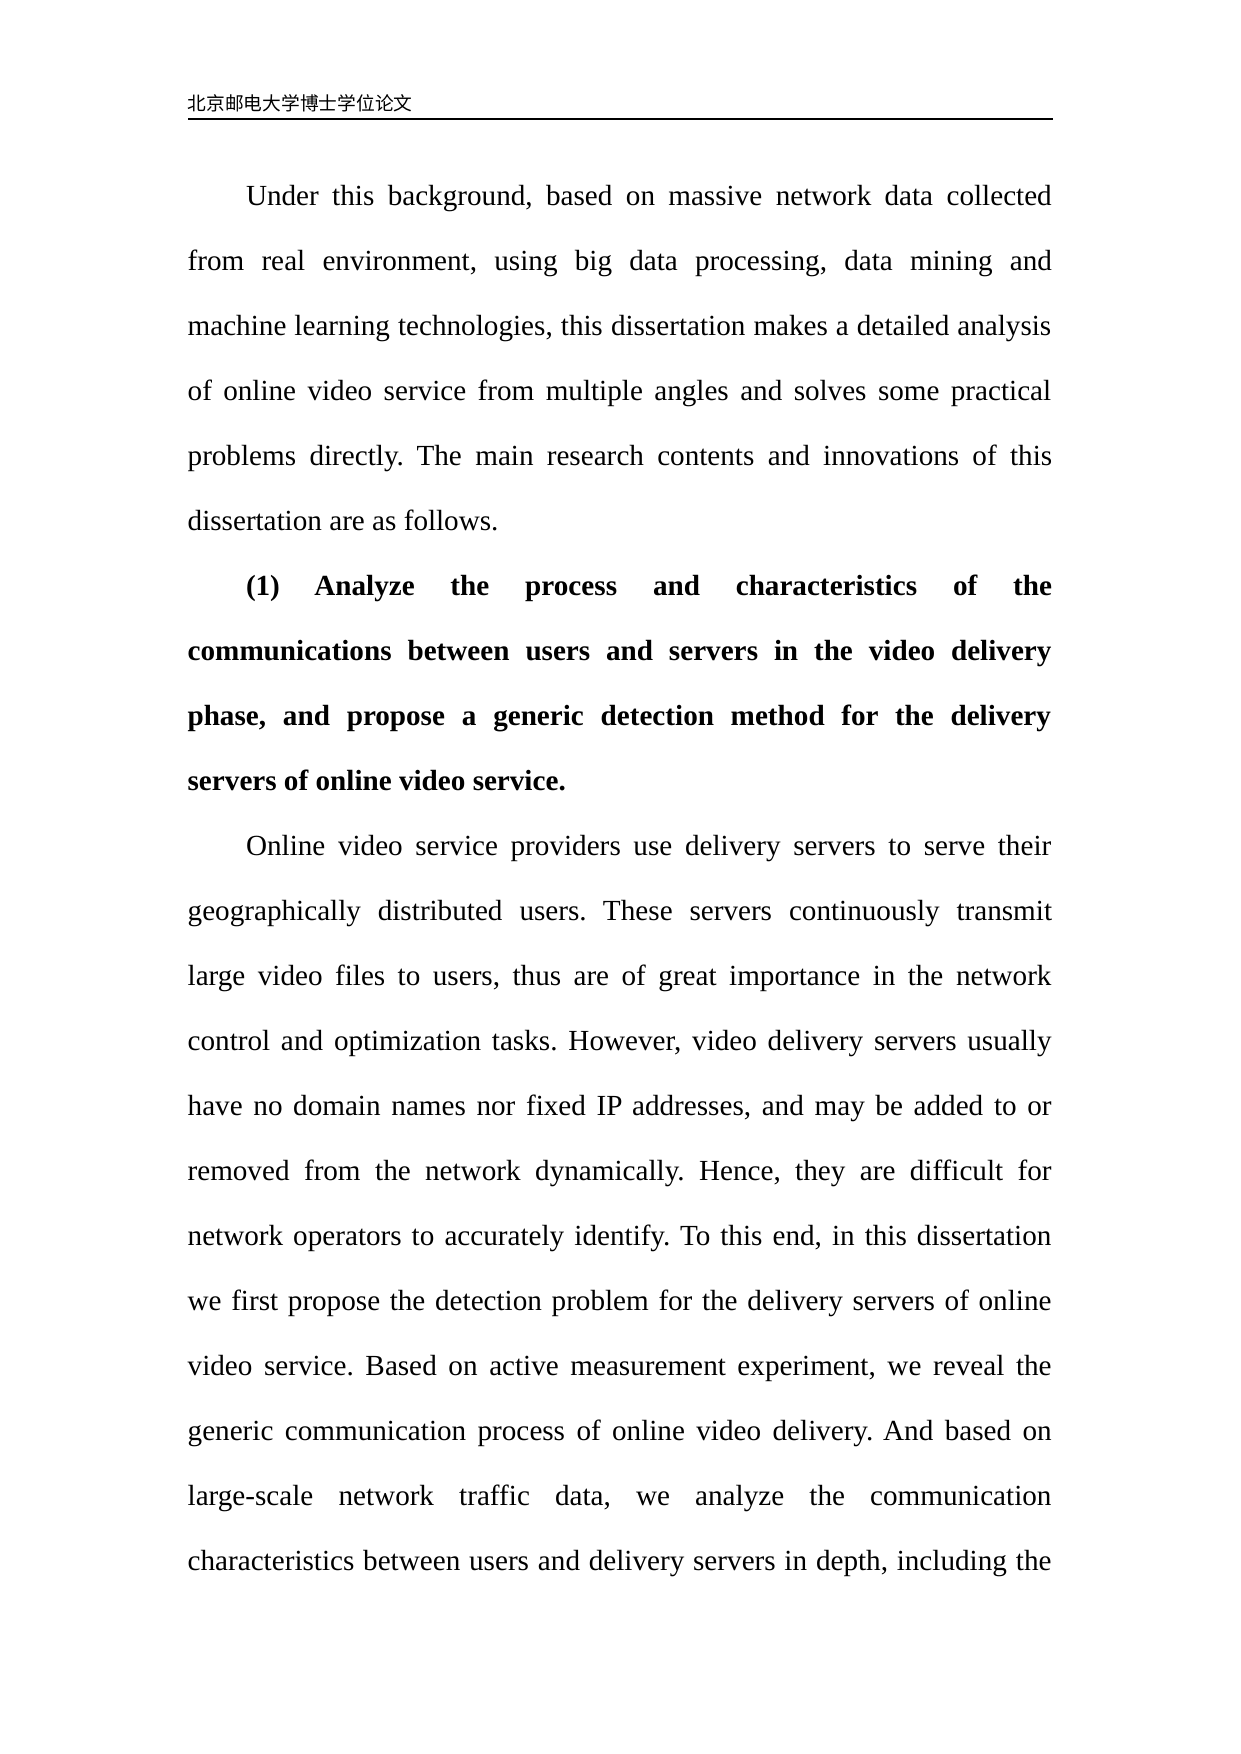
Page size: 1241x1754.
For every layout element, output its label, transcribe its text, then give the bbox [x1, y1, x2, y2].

text (1) Analyze the process and characteristics of the communications between users and servers in the video delivery phase, and propose a generic detection method for the delivery servers of online video service. [187, 552, 1053, 812]
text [187, 812, 1053, 1592]
text Under this background, based on massive network data collected from real environment, using big data processing, data mining and machine learning technologies, this dissertation makes a detailed analysis of online video service from multiple angles and solves some practical problems directly. The main research contents and innovations of this dissertation are as follows. [187, 162, 1053, 552]
